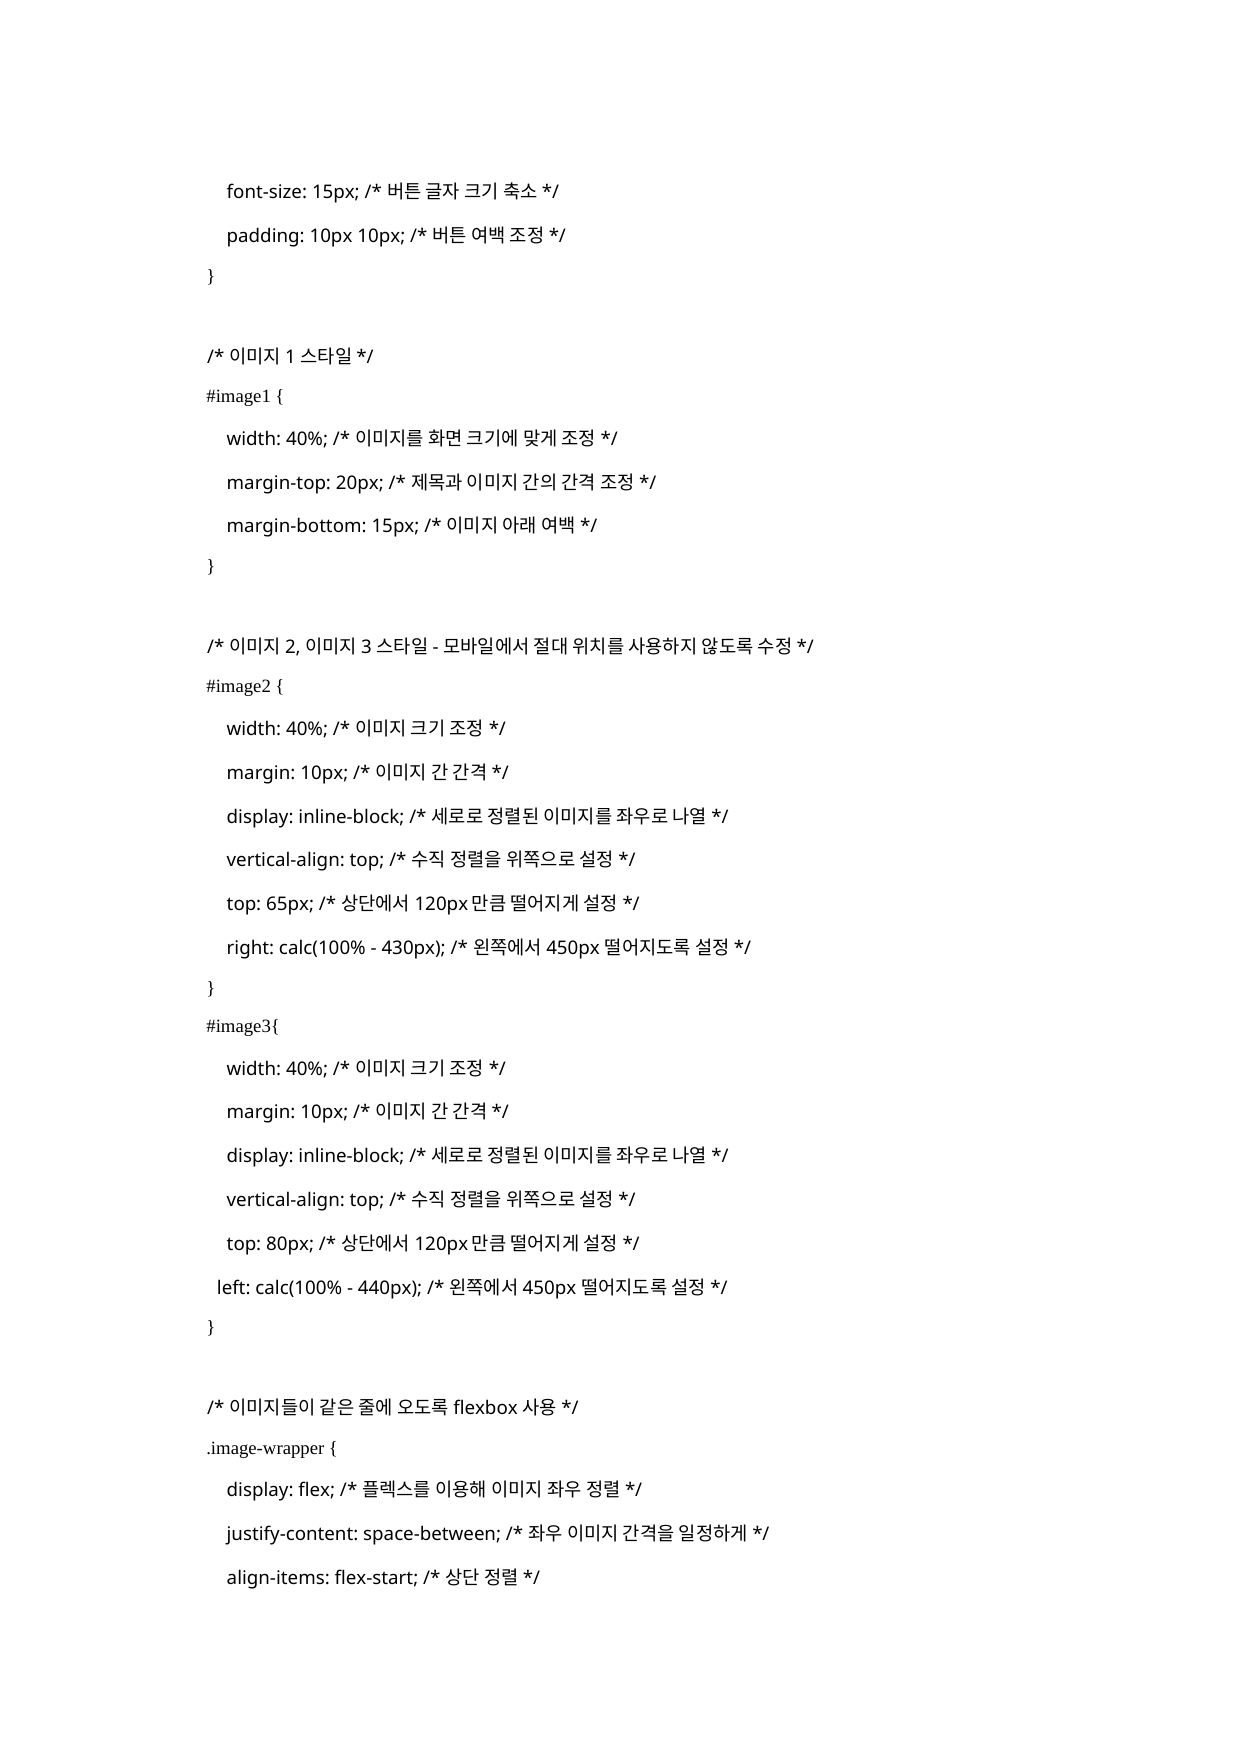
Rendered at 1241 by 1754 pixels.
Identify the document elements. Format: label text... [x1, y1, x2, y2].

text } [187, 555, 1090, 577]
text #image1 { [187, 385, 1090, 407]
text } [187, 977, 1090, 998]
text #image3{ [187, 1015, 1090, 1036]
text } [187, 1316, 1090, 1338]
text .image-wrapper { [187, 1437, 1090, 1458]
text } [187, 265, 1090, 286]
text #image2 { [187, 675, 1090, 697]
